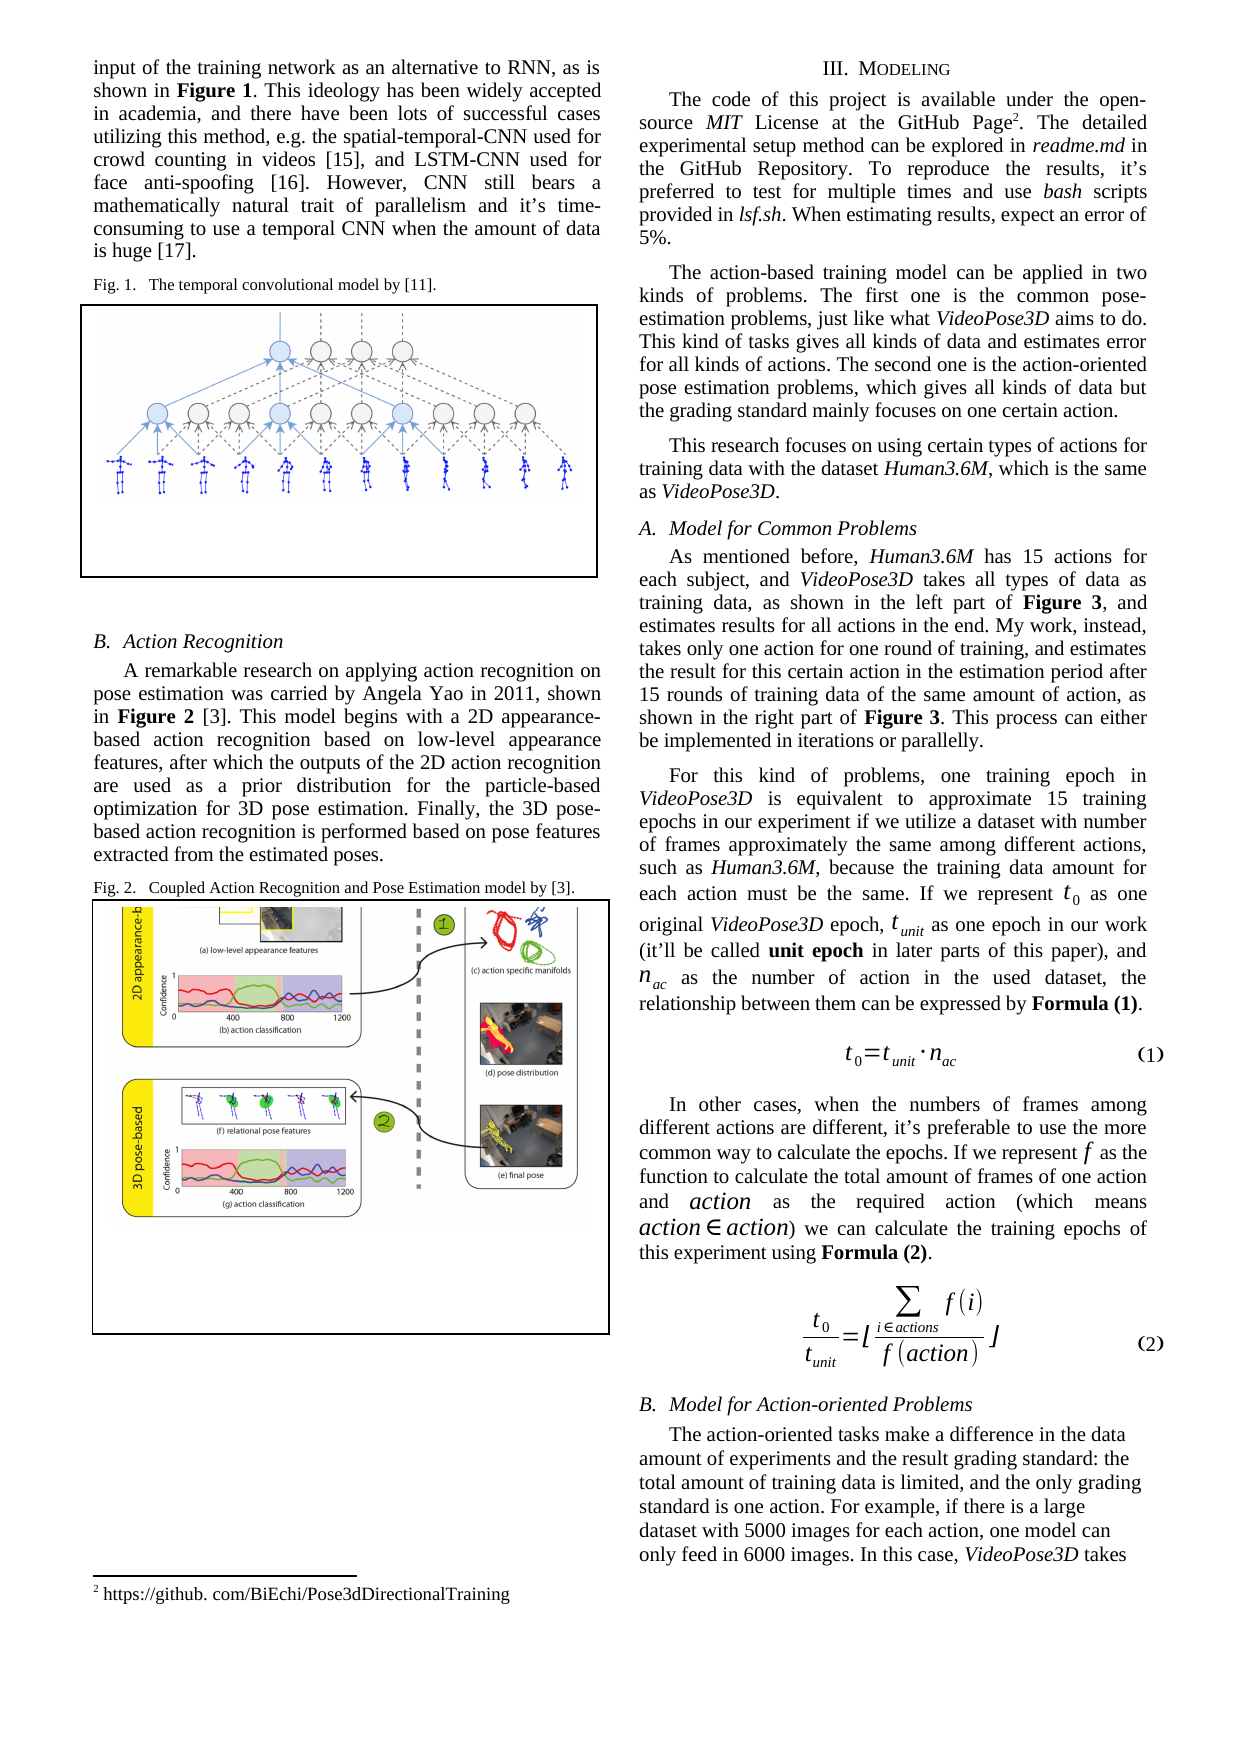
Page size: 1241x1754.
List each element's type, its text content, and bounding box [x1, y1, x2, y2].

text For this kind of problems, one training epoch in VideoPose3D is equivalent to approximate 15 training epochs in our experiment if we utilize a dataset with number of frames approximately the same among different actions, such as Human3.6M, because the training data amount for each action must be the same. If we represent as one original VideoPose3D epoch, as one epoch in our work (it’ll be called unit epoch in later parts of this paper), and as the number of action in the used dataset, the relationship between them can be expressed by Formula (1). [639, 764, 1147, 1015]
text A remarkable research on applying action recognition on pose estimation was carried by Angela Yao in 2011, shown in Figure 2 [3]. This model begins with a 2D appearance-based action recognition based on low-level appearance features, after which the outputs of the 2D action recognition are used as a prior distribution for the particle-based optimization for 3D pose estimation. Finally, the 3D pose-based action recognition is performed based on pose features extracted from the estimated poses. [93, 659, 601, 866]
text This research focuses on using certain types of actions for training data with the dataset Human3.6M, which is the same as VideoPose3D. [639, 434, 1147, 503]
text In other cases, when the numbers of frames among different actions are different, it’s preferable to use the more common way to calculate the epochs. If we represent as the function to calculate the total amount of frames of one action and as the required action (which means ) we can calculate the training epochs of this experiment using Formula (2). [639, 1093, 1147, 1264]
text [639, 1422, 1147, 1566]
picture [107, 907, 593, 1226]
subtitle Model for Action-oriented Problems [639, 1392, 1147, 1416]
text Coupled Action Recognition and Pose Estimation model by [3]. [93, 878, 601, 897]
text 1 [639, 1040, 1147, 1068]
text The temporal convolutional model by [11]. [93, 275, 601, 294]
picture [96, 312, 584, 500]
text The action-based training model can be applied in two kinds of problems. The first one is the common pose-estimation problems, just like what VideoPose3D aims to do. This kind of tasks gives all kinds of data and estimates error for all kinds of actions. The second one is the action-oriented pose estimation problems, which gives all kinds of data but the grading standard mainly focuses on one certain action. [639, 261, 1147, 422]
text The code of this project is available under the open-source MIT License at the GitHub Page. The detailed experimental setup method can be explored in readme.md in the GitHub Repository. To reproduce the results, it’s preferred to test for multiple times and use bash scripts provided in lsf.sh. When estimating results, expect an error of 5%. [639, 89, 1147, 249]
subtitle Model for Common Problems [639, 515, 1147, 539]
subtitle Modeling [639, 56, 1147, 80]
text 2 [639, 1289, 1147, 1367]
text As mentioned before, Human3.6M has 15 actions for each subject, and VideoPose3D takes all types of data as training data, as shown in the left part of Figure 3, and estimates results for all actions in the end. My work, instead, takes only one action for one round of training, and estimates the result for this certain action in the estimation period after 15 rounds of training data of the same amount of action, as shown in the right part of Figure 3. This process can either be implemented in iterations or parallelly. [639, 546, 1147, 752]
